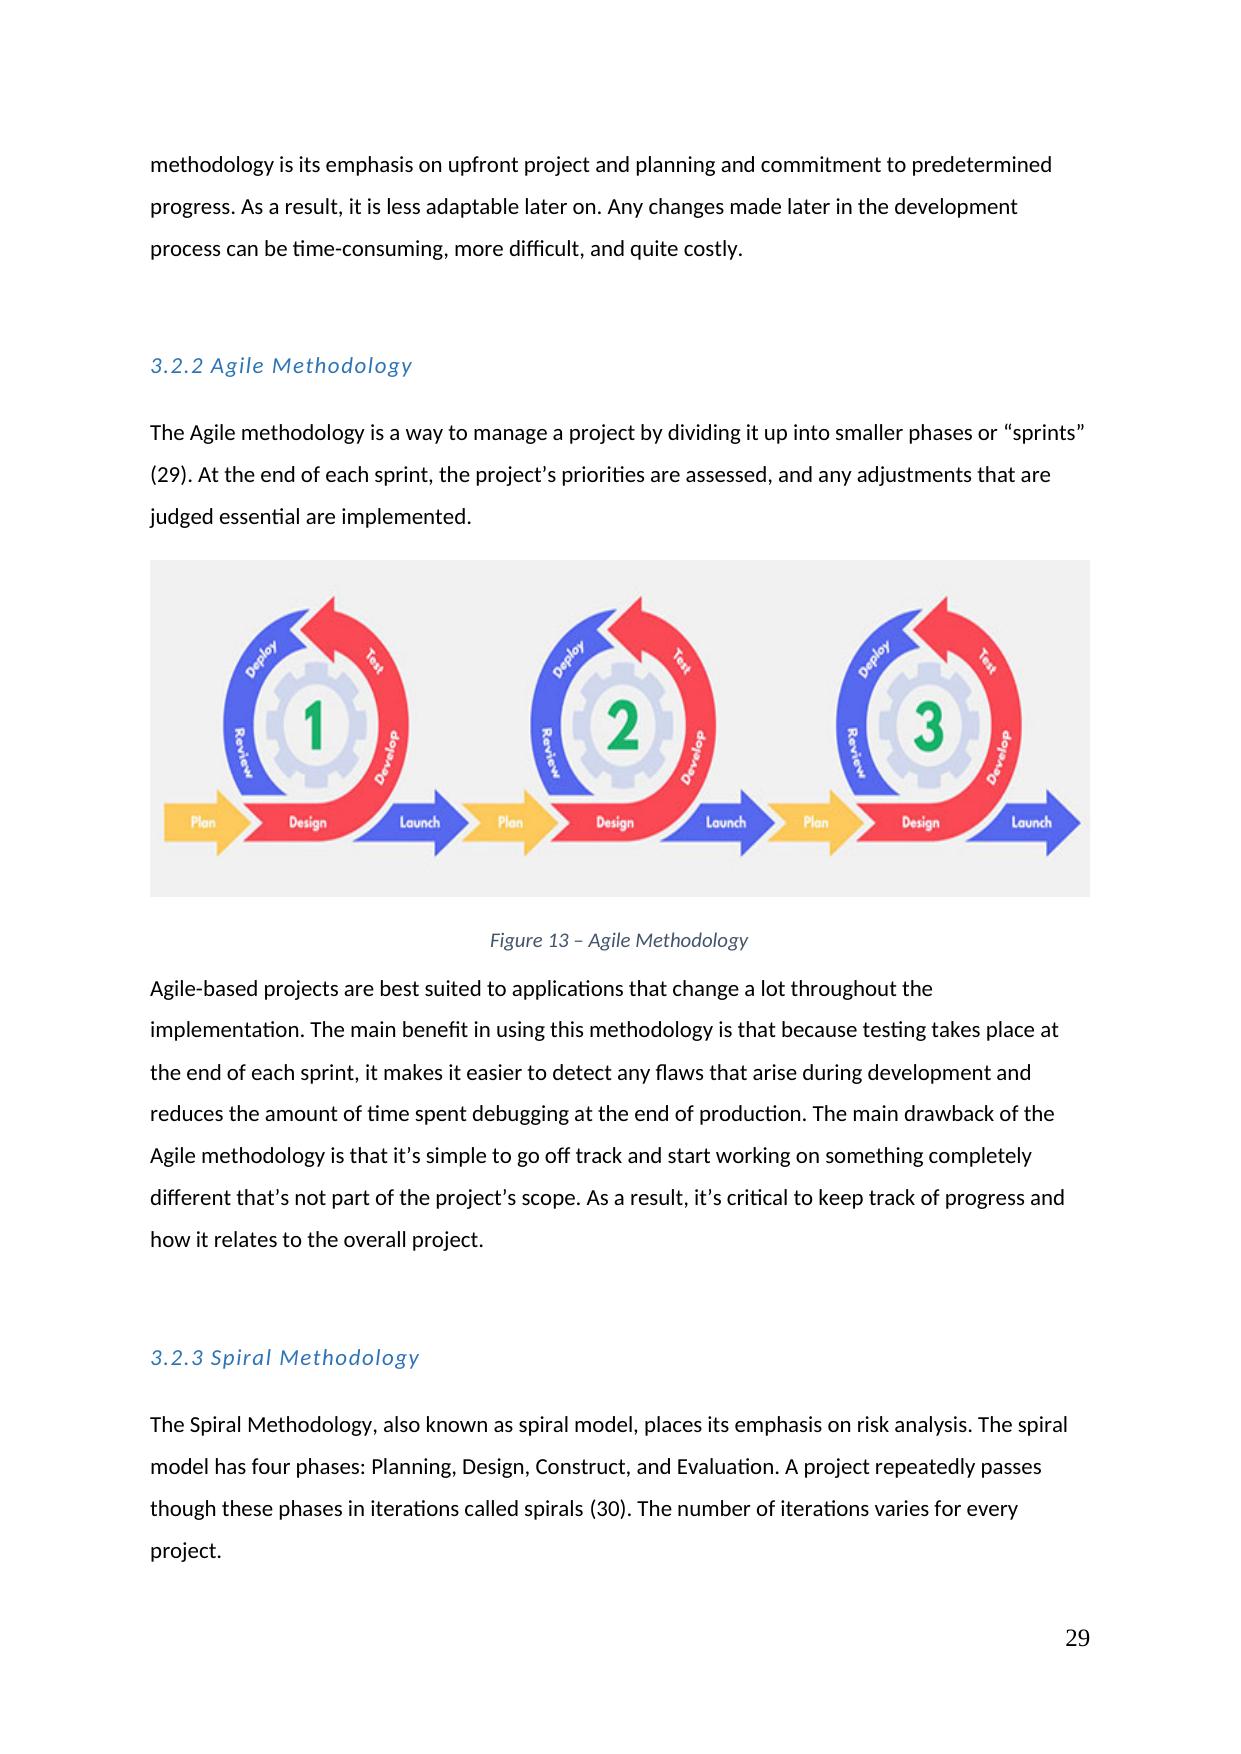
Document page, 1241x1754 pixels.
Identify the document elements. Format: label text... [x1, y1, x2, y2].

subtitle 3.2.2 Agile Methodology [150, 351, 1090, 379]
text Agile-based projects are best suited to applications that change a lot throughout the implementation. The main benefit in using this methodology is that because testing takes place at the end of each sprint, it makes it easier to detect any flaws that arise during development and reduces the amount of time spent debugging at the end of production. The main drawback of the Agile methodology is that it’s simple to go off track and start working on something completely different that’s not part of the project’s scope. As a result, it’s critical to keep track of progress and how it relates to the overall project. [150, 974, 1090, 1253]
subtitle 3.2.3 Spiral Methodology [150, 1343, 1090, 1371]
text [150, 150, 1090, 262]
text The Agile methodology is a way to manage a project by dividing it up into smaller phases or “sprints” . At the end of each sprint, the project’s priorities are assessed, and any adjustments that are judged essential are implemented. [150, 418, 1090, 530]
picture [150, 560, 1091, 897]
text Figure 13 – Agile Methodology [150, 927, 1090, 953]
text The Spiral Methodology, also known as spiral model, places its emphasis on risk analysis. The spiral model has four phases: Planning, Design, Construct, and Evaluation. A project repeatedly passes though these phases in iterations called spirals . The number of iterations varies for every project. [150, 1410, 1090, 1564]
